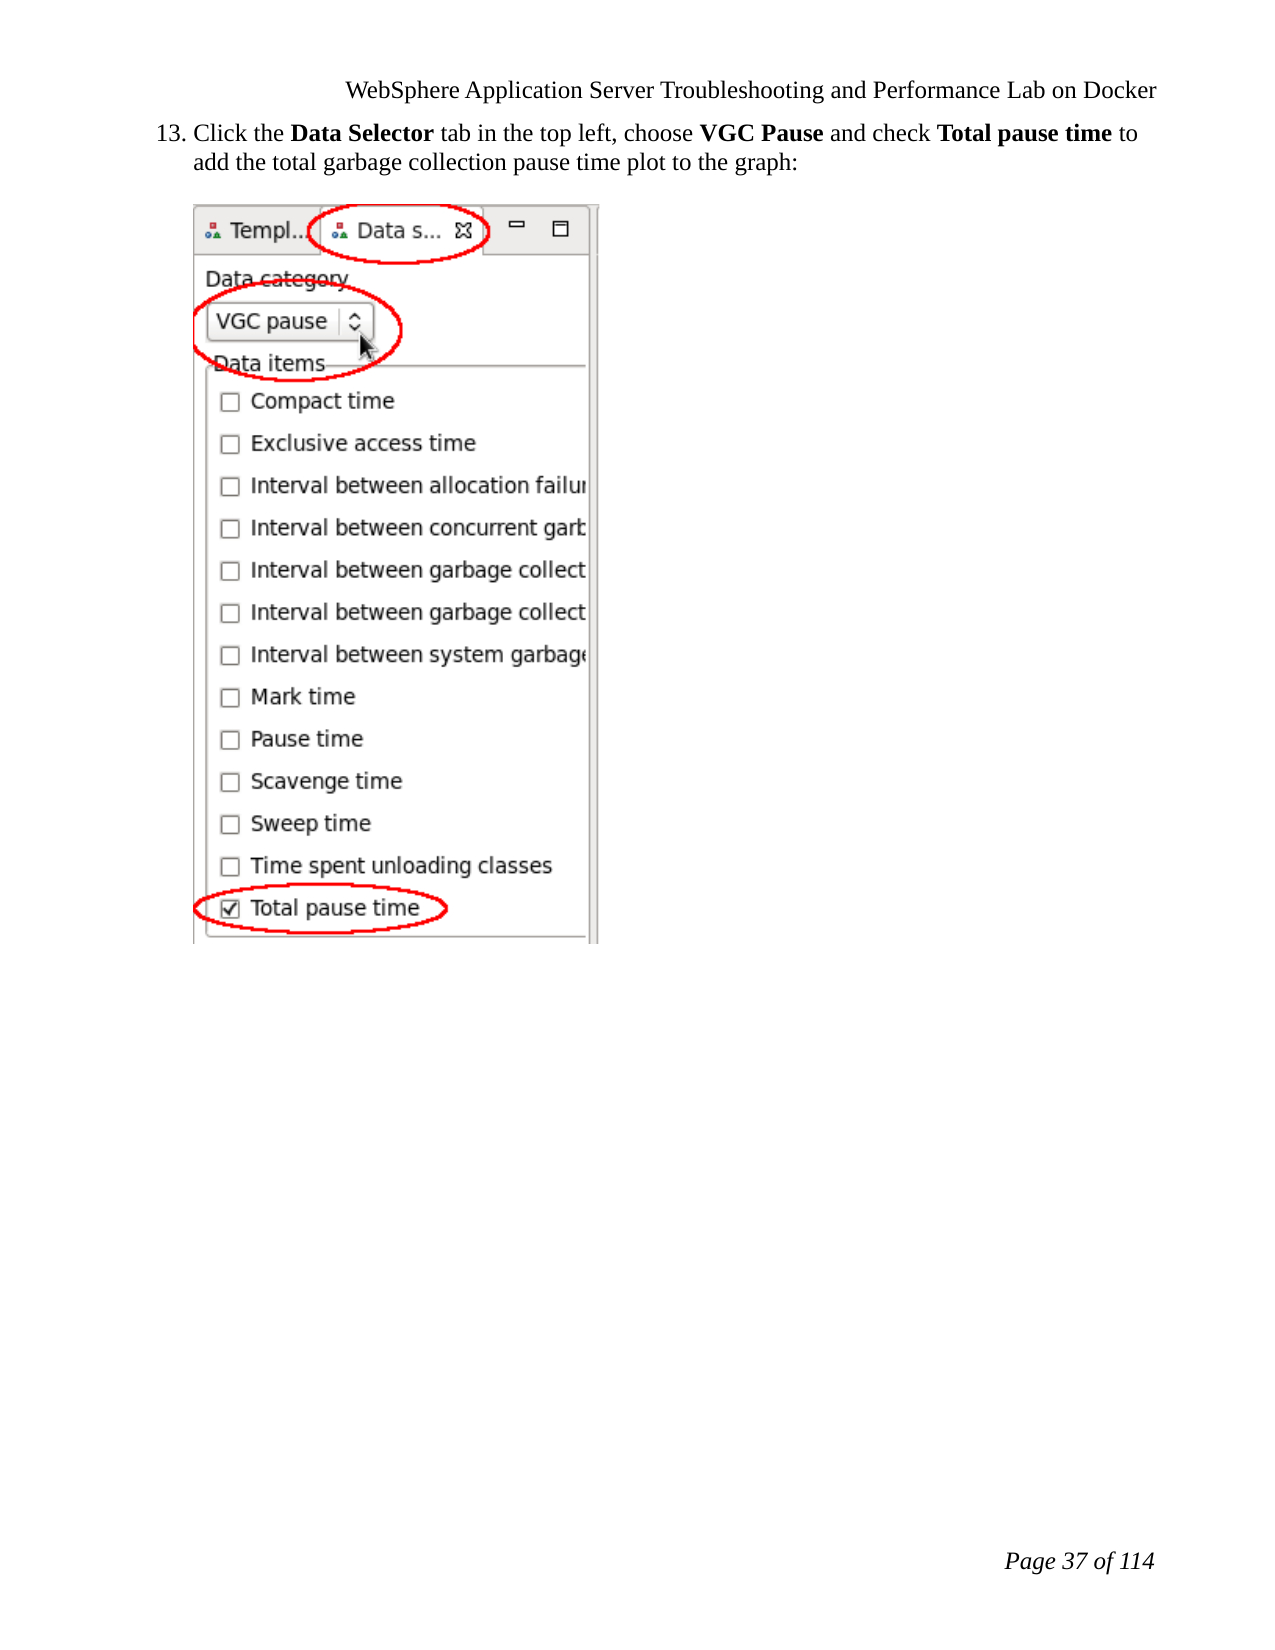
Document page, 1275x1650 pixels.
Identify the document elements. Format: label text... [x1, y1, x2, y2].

picture [193, 204, 600, 944]
